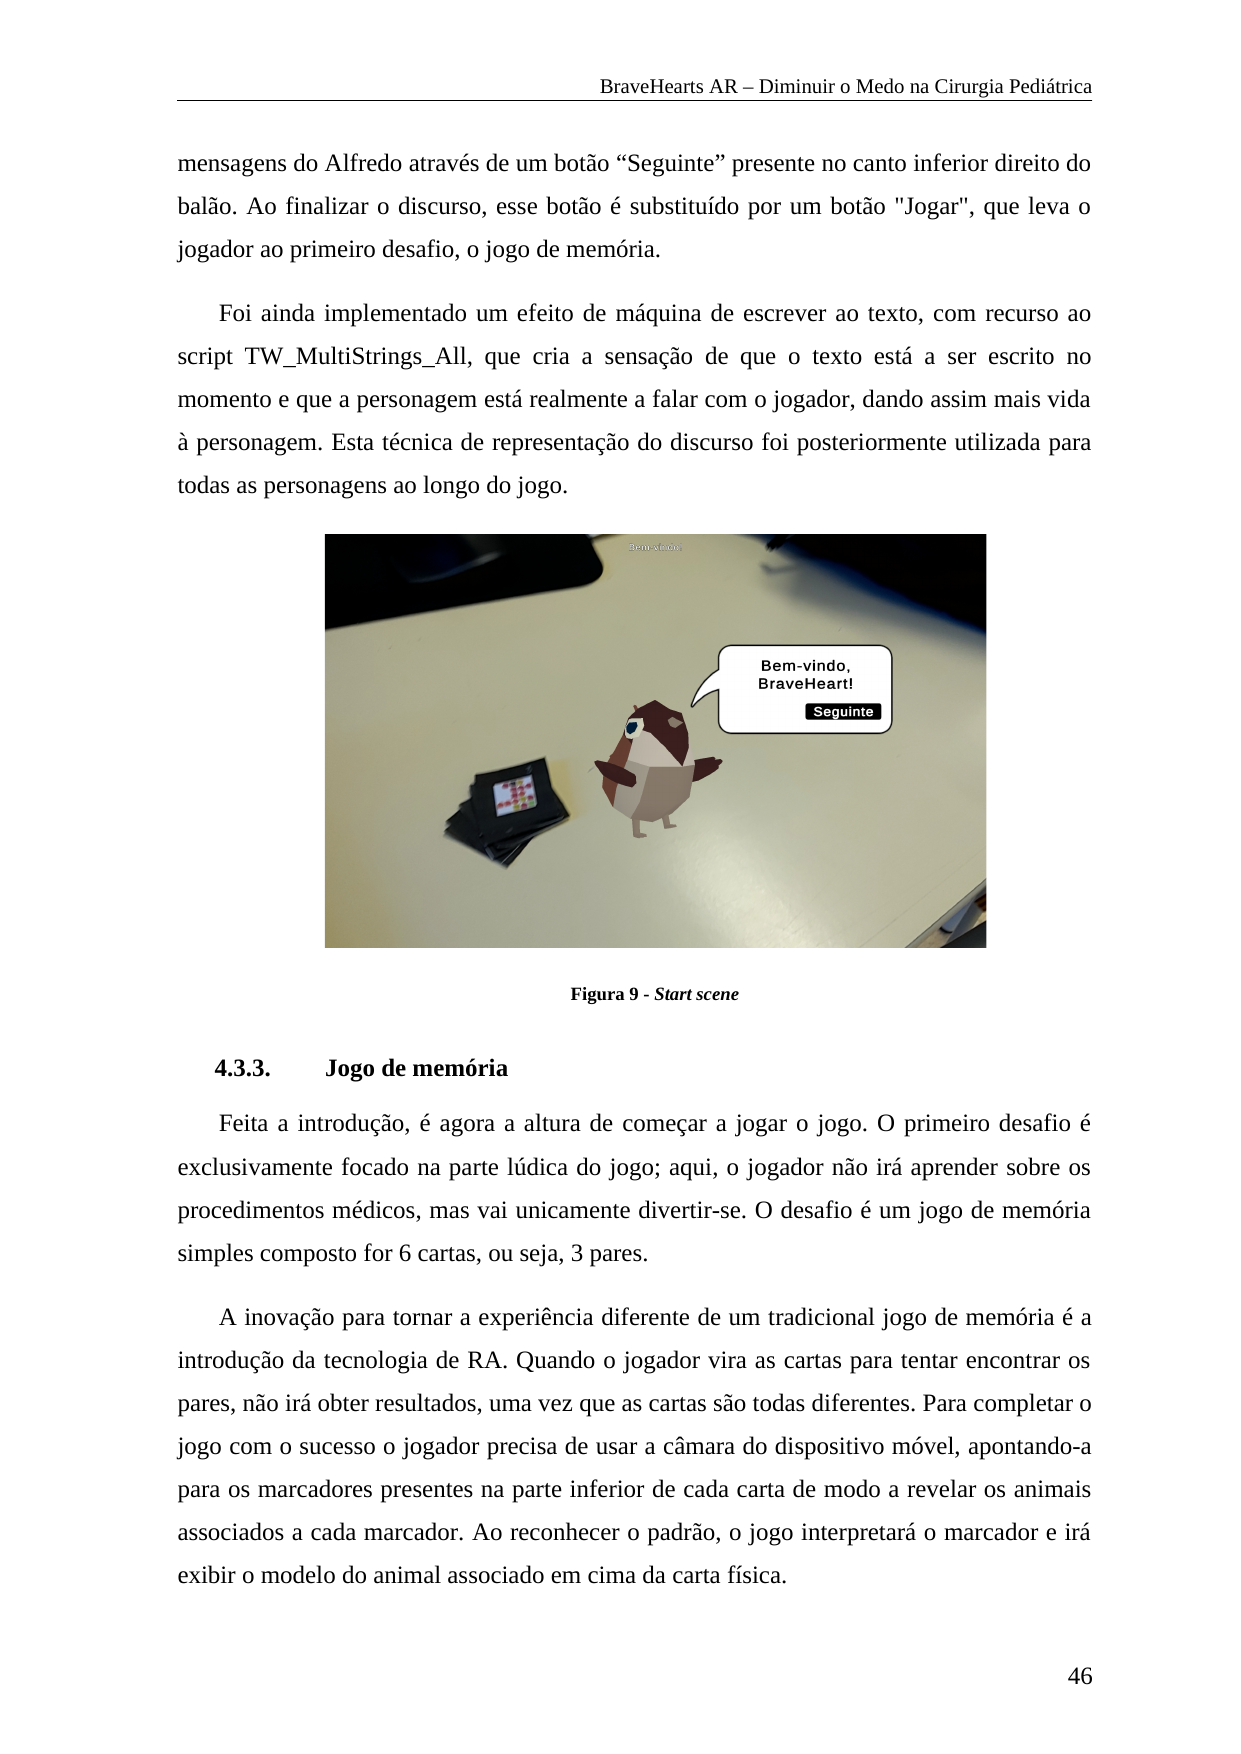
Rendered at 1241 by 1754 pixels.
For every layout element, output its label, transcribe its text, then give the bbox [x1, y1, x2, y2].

picture [324, 534, 987, 948]
text Foi ainda implementado um efeito de máquina de escrever ao texto, com recurso ao script TW_MultiStrings_All, que cria a sensação de que o texto está a ser escrito no momento e que a personagem está realmente a falar com o jogador, dando assim mais vida à personagem. Esta técnica de representação do discurso foi posteriormente utilizada para todas as personagens ao longo do jogo. [177, 298, 1092, 499]
subtitle Jogo de memória [214, 1053, 1092, 1082]
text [177, 148, 1092, 263]
text Feita a introdução, é agora a altura de começar a jogar o jogo. O primeiro desafio é exclusivamente focado na parte lúdica do jogo; aqui, o jogador não irá aprender sobre os procedimentos médicos, mas vai unicamente divertir-se. O desafio é um jogo de memória simples composto for 6 cartas, ou seja, 3 pares. [177, 1108, 1092, 1267]
text A inovação para tornar a experiência diferente de um tradicional jogo de memória é a introdução da tecnologia de RA. Quando o jogador vira as cartas para tentar encontrar os pares, não irá obter resultados, uma vez que as cartas são todas diferentes. Para completar o jogo com o sucesso o jogador precisa de usar a câmara do dispositivo móvel, apontando-a para os marcadores presentes na parte inferior de cada carta de modo a revelar os animais associados a cada marcador. Ao reconhecer o padrão, o jogo interpretará o marcador e irá exibir o modelo do animal associado em cima da carta física. [177, 1302, 1092, 1589]
text Figura 9 - Start scene [177, 983, 1092, 1004]
